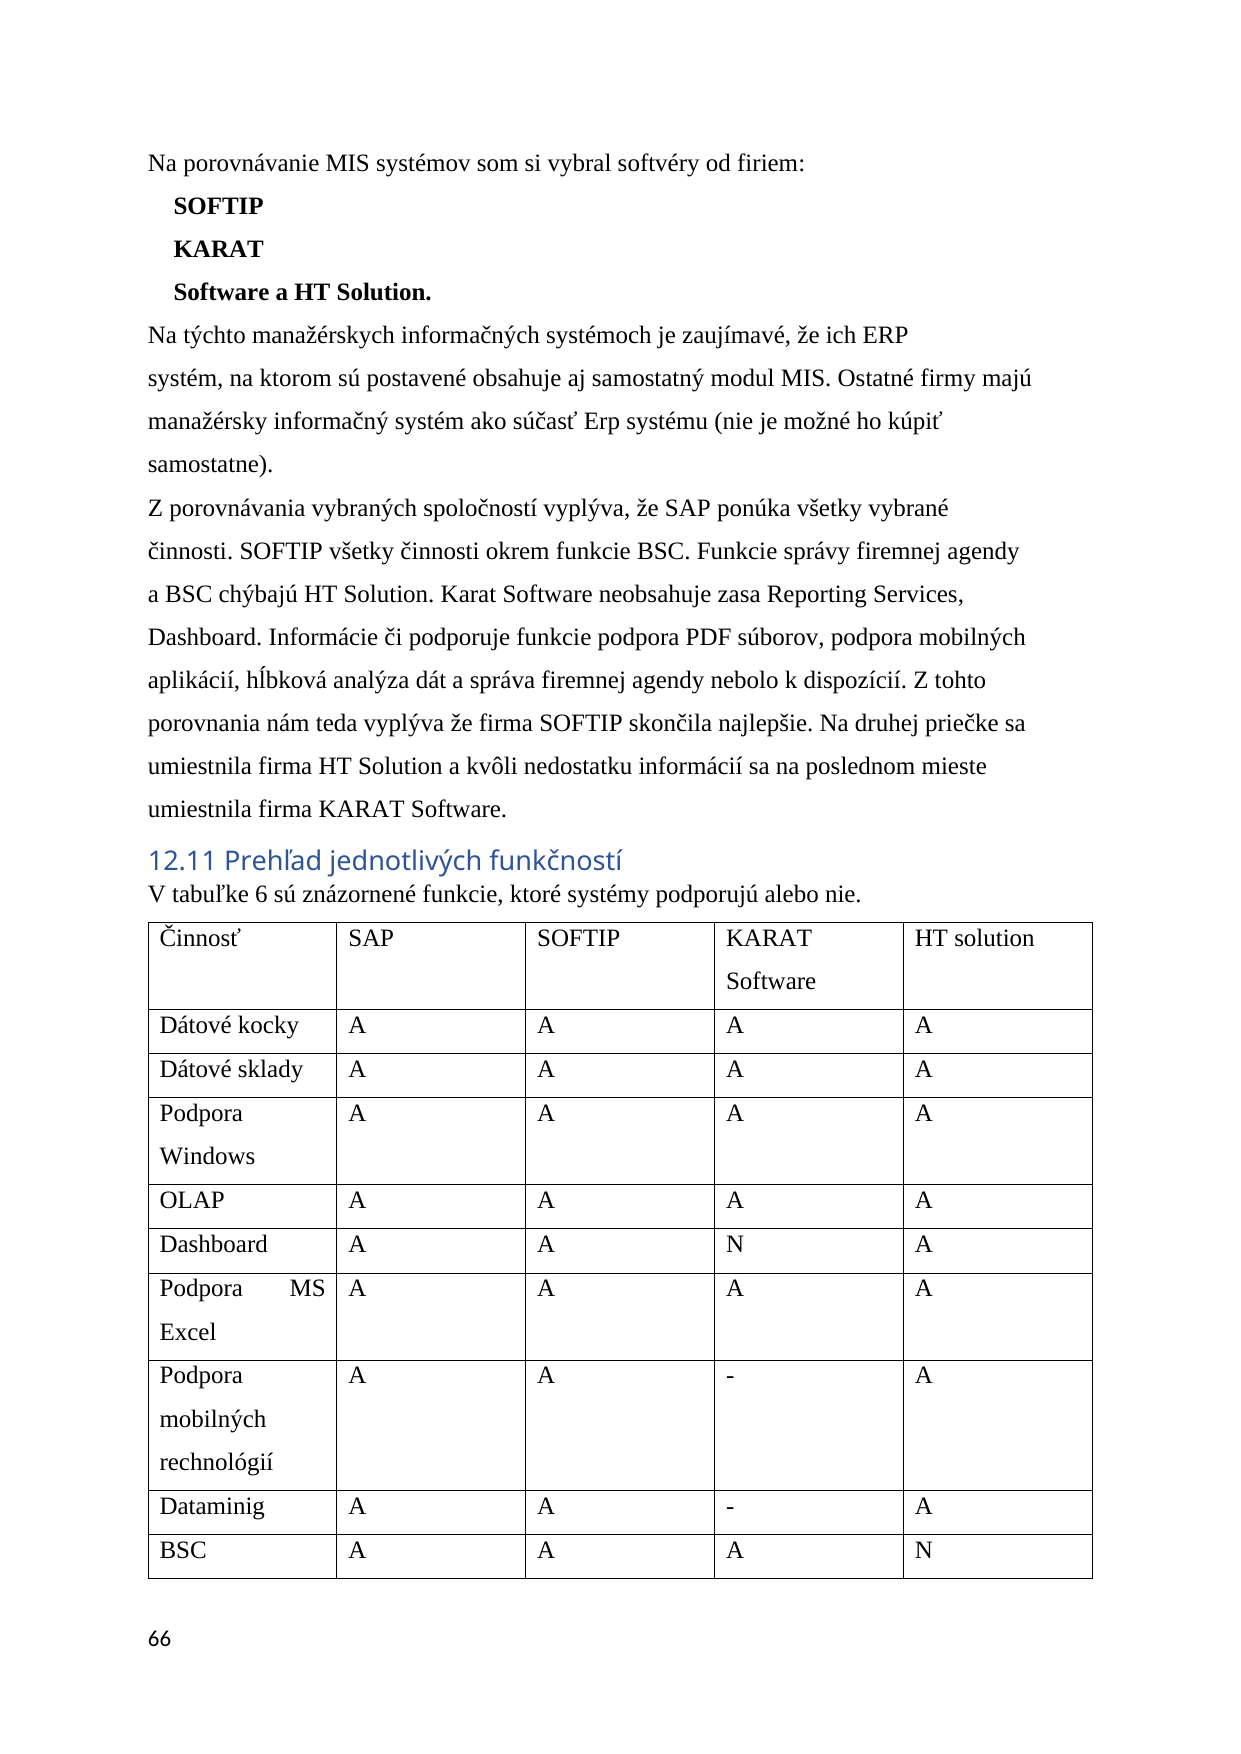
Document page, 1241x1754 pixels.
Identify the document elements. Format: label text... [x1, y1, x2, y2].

table_header HT solution [904, 923, 1092, 1009]
table_cell A [337, 1010, 525, 1053]
table_header SOFTIP [526, 923, 714, 1009]
table_cell A [904, 1229, 1092, 1272]
table_cell Dátové kocky [149, 1010, 336, 1053]
table_cell A [526, 1274, 714, 1359]
table_cell A [526, 1054, 714, 1097]
text umiestnila firma HT Solution a kvôli nedostatku informácií sa na poslednom mieste [148, 751, 1093, 780]
table_cell A [904, 1054, 1092, 1097]
text samostatne). [148, 449, 1093, 478]
table_cell Podpora Windows [149, 1098, 336, 1184]
text a BSC chýbajú HT Solution. Karat Software neobsahuje zasa Reporting Services, [148, 579, 1093, 608]
table_cell - [715, 1361, 903, 1490]
text aplikácií, hĺbková analýza dát a správa firemnej agendy nebolo k dispozícií. Z tohto [148, 665, 1093, 694]
table_cell A [526, 1098, 714, 1184]
table_cell A [904, 1491, 1092, 1534]
table_cell A [337, 1535, 525, 1578]
table_cell A [337, 1185, 525, 1228]
table_cell N [904, 1535, 1092, 1578]
text  KARAT [148, 234, 1093, 263]
table_cell A [337, 1098, 525, 1184]
table_cell OLAP [149, 1185, 336, 1228]
text Dashboard. Informácie či podporuje funkcie podpora PDF súborov, podpora mobilných [148, 622, 1093, 651]
table_cell A [904, 1010, 1092, 1053]
table_cell A [337, 1361, 525, 1490]
text Na porovnávanie MIS systémov som si vybral softvéry od firiem: [148, 148, 1093, 176]
table_cell A [715, 1274, 903, 1359]
text porovnania nám teda vyplýva že firma SOFTIP skončila najlepšie. Na druhej priečke sa [148, 708, 1093, 737]
text manažérsky informačný systém ako súčasť Erp systému (nie je možné ho kúpiť [148, 406, 1093, 435]
table_cell - [715, 1491, 903, 1534]
table_cell A [715, 1535, 903, 1578]
table_cell A [715, 1010, 903, 1053]
text umiestnila firma KARAT Software. [148, 794, 1093, 823]
table_cell BSC [149, 1535, 336, 1578]
table_cell Podpora mobilných rechnológií [149, 1361, 336, 1490]
table_cell A [715, 1098, 903, 1184]
table_cell A [337, 1229, 525, 1272]
table_cell A [526, 1361, 714, 1490]
text  Software a HT Solution. [148, 277, 1093, 306]
text V tabuľke 6 sú znázornené funkcie, ktoré systémy podporujú alebo nie. [148, 879, 1093, 907]
table_header Činnosť [149, 923, 336, 1009]
table_cell Dátové sklady [149, 1054, 336, 1097]
table_header SAP [337, 923, 525, 1009]
table_cell Podpora MS Excel [149, 1274, 336, 1359]
subtitle 12.11 Prehľad jednotlivých funkčností [148, 842, 1093, 879]
table_cell A [904, 1274, 1092, 1359]
table_cell A [337, 1491, 525, 1534]
table_cell A [715, 1054, 903, 1097]
table_cell A [337, 1054, 525, 1097]
table_cell N [715, 1229, 903, 1272]
table_cell Dataminig [149, 1491, 336, 1534]
table_header KARAT Software [715, 923, 903, 1009]
table_cell A [904, 1361, 1092, 1490]
text Z porovnávania vybraných spoločností vyplýva, že SAP ponúka všetky vybrané [148, 493, 1093, 521]
text  SOFTIP [148, 191, 1093, 219]
table_cell A [526, 1491, 714, 1534]
table_cell A [526, 1010, 714, 1053]
table_cell A [715, 1185, 903, 1228]
table_cell A [526, 1535, 714, 1578]
table_cell A [904, 1185, 1092, 1228]
table_cell A [904, 1098, 1092, 1184]
text systém, na ktorom sú postavené obsahuje aj samostatný modul MIS. Ostatné firmy majú [148, 363, 1093, 392]
table_cell A [526, 1185, 714, 1228]
table_cell Dashboard [149, 1229, 336, 1272]
text činnosti. SOFTIP všetky činnosti okrem funkcie BSC. Funkcie správy firemnej agendy [148, 536, 1093, 564]
table_cell A [526, 1229, 714, 1272]
text Na týchto manažérskych informačných systémoch je zaujímavé, že ich ERP [148, 320, 1093, 349]
table_cell A [337, 1274, 525, 1359]
